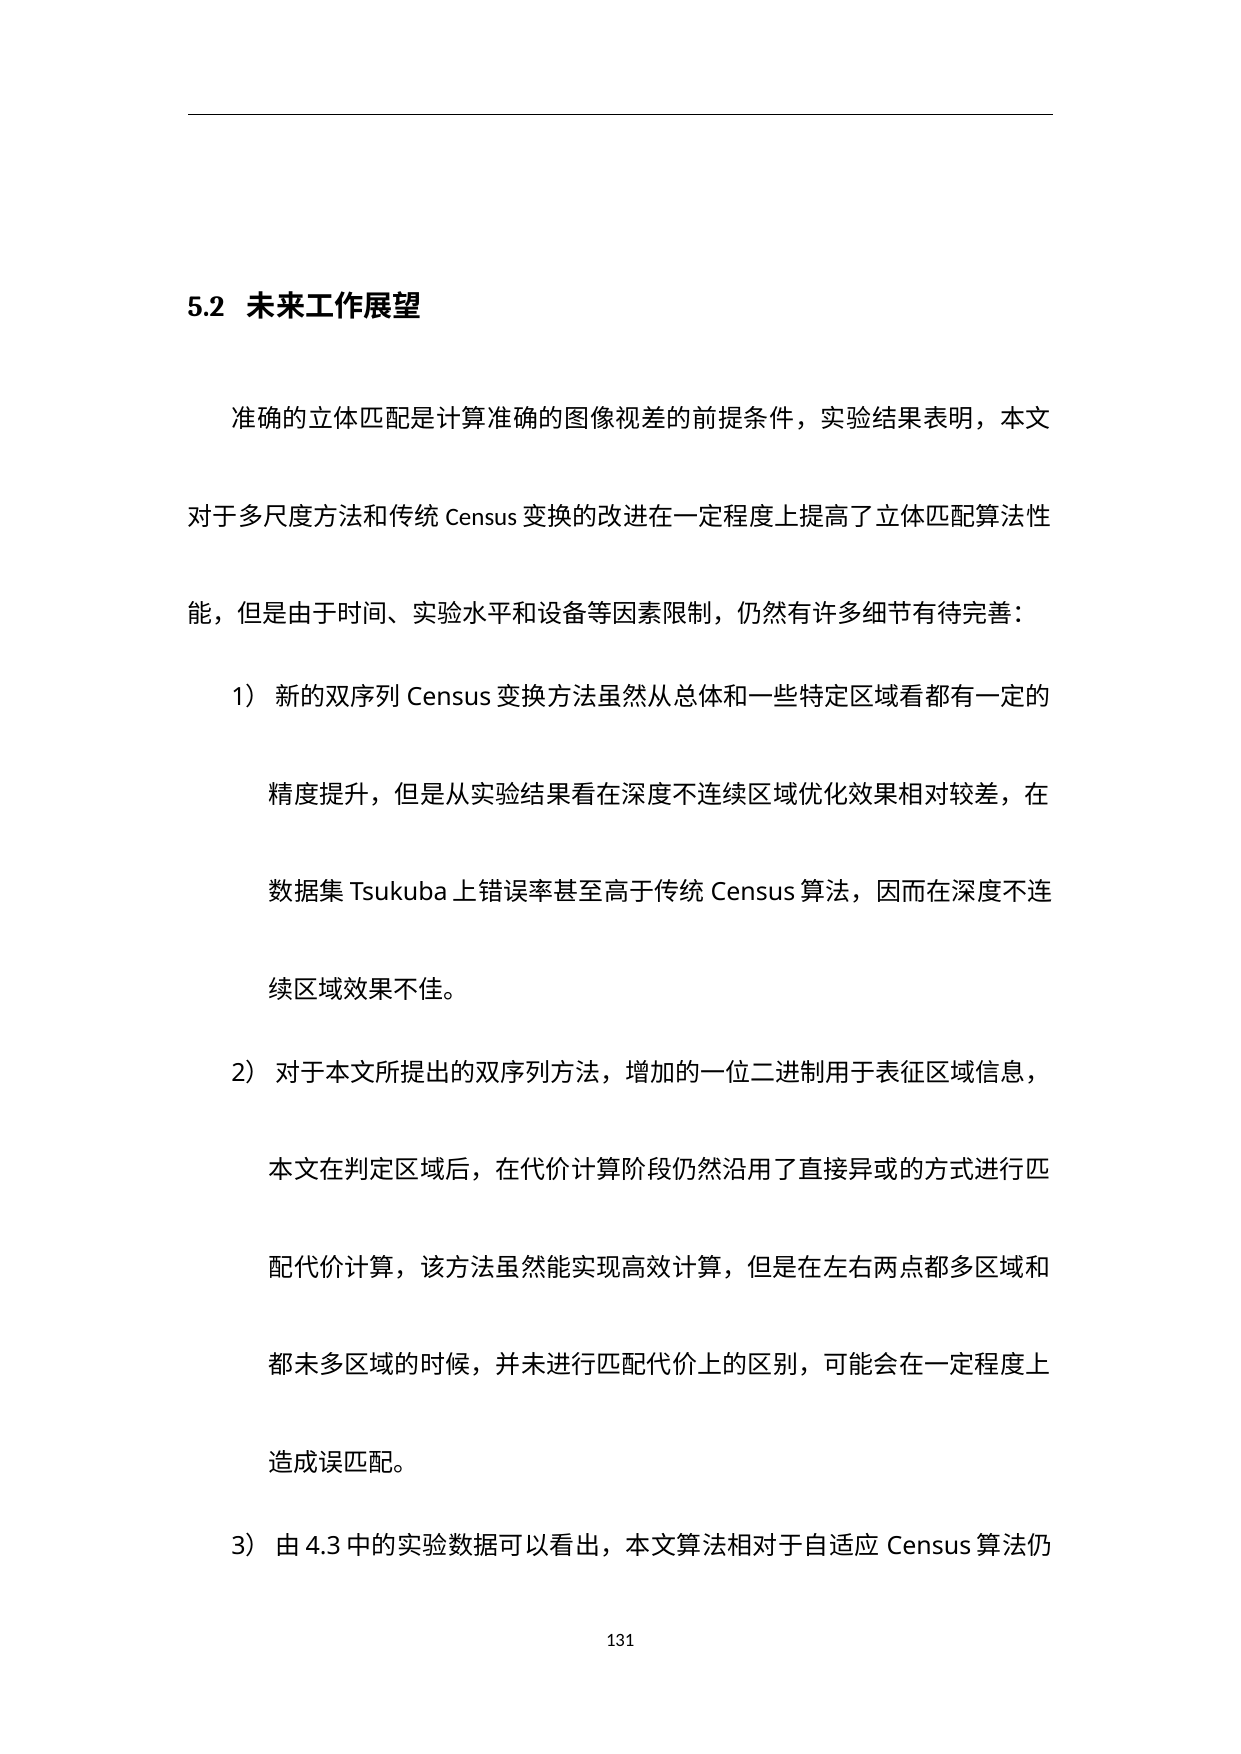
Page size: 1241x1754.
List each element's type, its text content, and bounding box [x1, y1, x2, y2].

list 对于本文所提出的双序列方法，增加的一位二进制用于表征区域信息，本文在判定区域后，在代价计算阶段仍然沿用了直接异或的方式进行匹配代价计算，该方法虽然能实现高效计算，但是在左右两点都多区域和都未多区域的时候，并未进行匹配代价上的区别，可能会在一定程度上造成误匹配。 [231, 1038, 1053, 1493]
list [231, 1511, 1053, 1576]
list 新的双序列Census变换方法虽然从总体和一些特定区域看都有一定的精度提升，但是从实验结果看在深度不连续区域优化效果相对较差，在数据集Tsukuba上错误率甚至高于传统Census算法，因而在深度不连续区域效果不佳。 [231, 662, 1053, 1020]
subtitle 未来工作展望 [187, 271, 1053, 336]
text 准确的立体匹配是计算准确的图像视差的前提条件，实验结果表明，本文对于多尺度方法和传统Census变换的改进在一定程度上提高了立体匹配算法性能，但是由于时间、实验水平和设备等因素限制，仍然有许多细节有待完善： [187, 384, 1053, 644]
